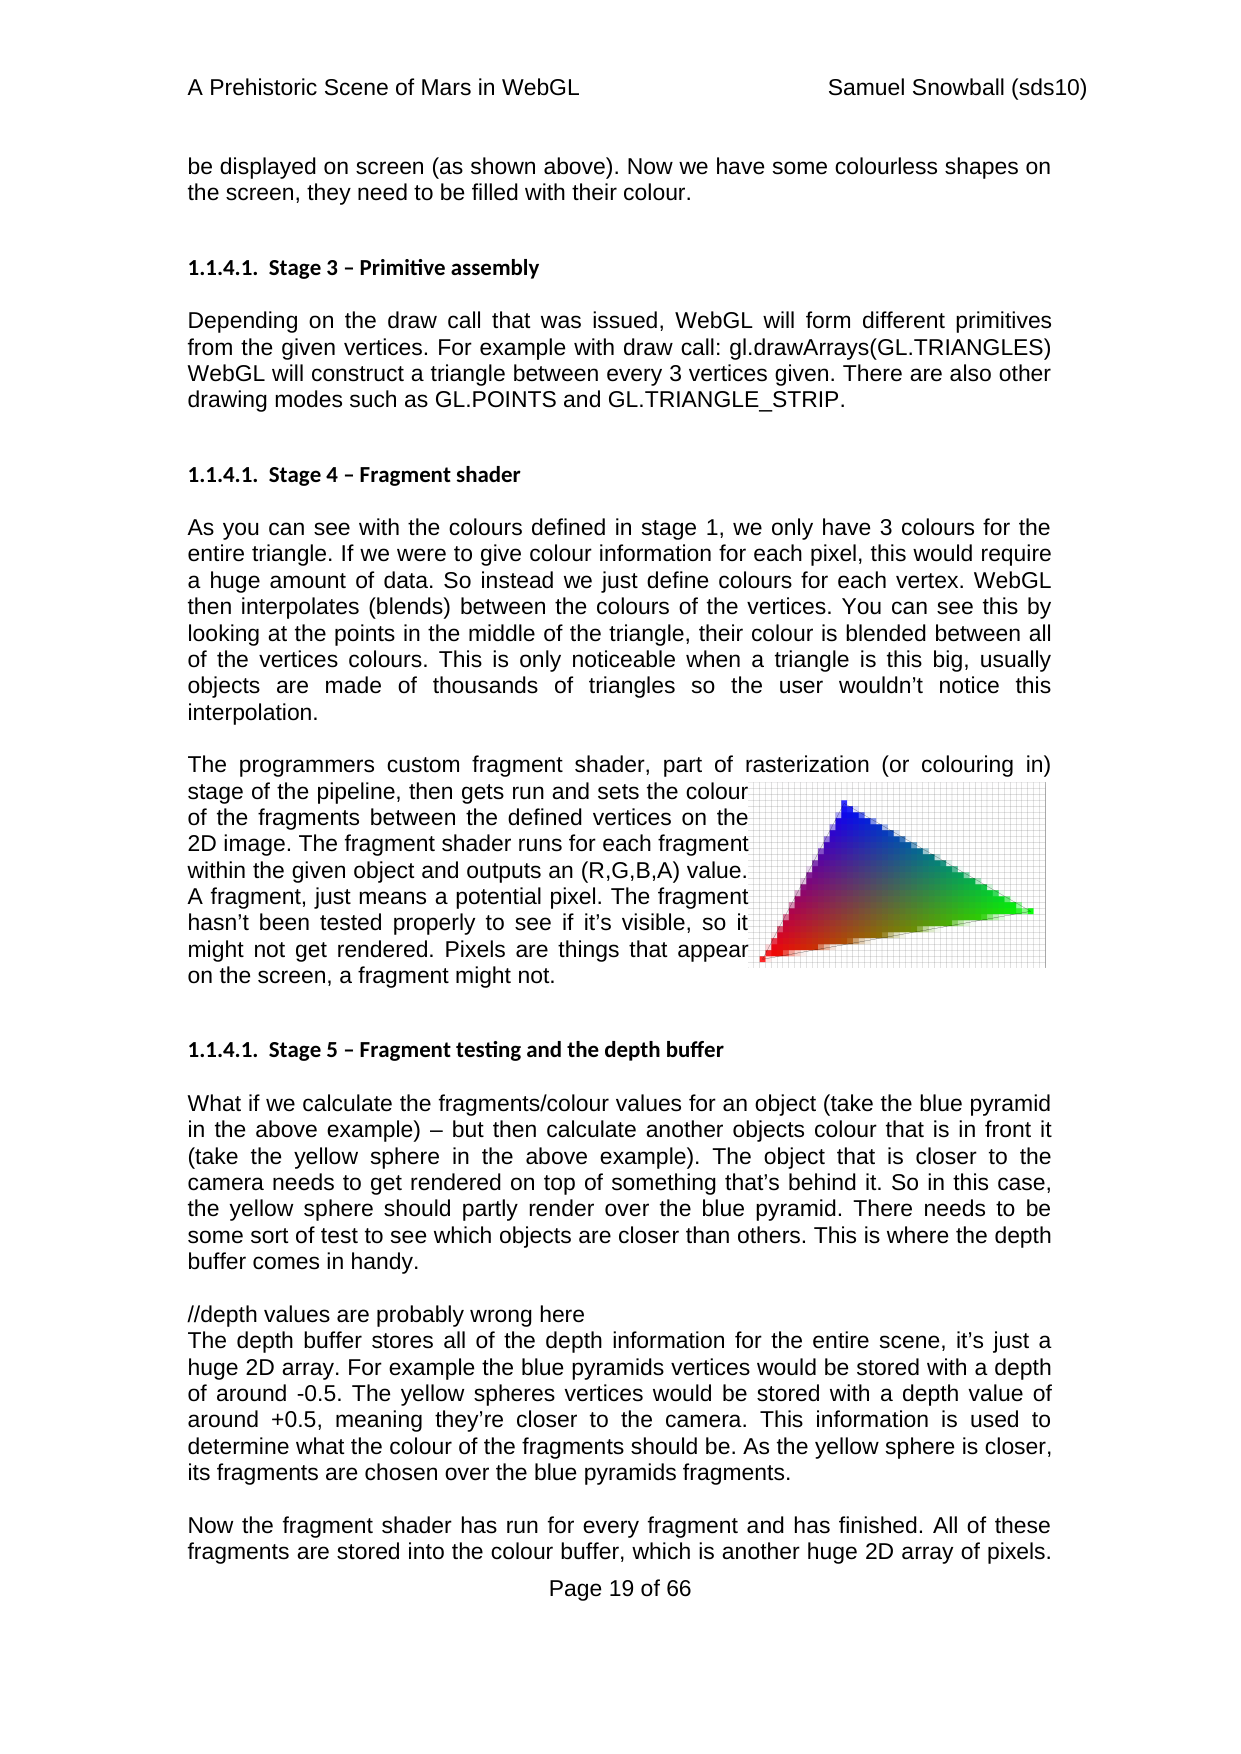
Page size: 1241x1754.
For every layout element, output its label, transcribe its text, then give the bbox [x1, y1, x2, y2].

text Depending on the draw call that was issued, WebGL will form different primitives from the given vertices. For example with draw call: gl.drawArrays(GL.TRIANGLES) WebGL will construct a triangle between every 3 vertices given. There are also other drawing modes such as GL.POINTS and GL.TRIANGLE_STRIP. [187, 307, 1053, 412]
subtitle 1.1.4.1. Stage 4 – Fragment shader [187, 460, 1053, 488]
text //depth values are probably wrong here [187, 1301, 1053, 1327]
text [187, 1512, 1053, 1564]
text As you can see with the colours defined in stage 1, we only have 3 colours for the entire triangle. If we were to give colour information for each pixel, this would require a huge amount of data. So instead we just define colours for each vertex. WebGL then interpolates (blends) between the colours of the vertices. You can see this by looking at the points in the middle of the triangle, their colour is blended between all of the vertices colours. This is only noticeable when a triangle is this big, usually objects are made of thousands of triangles so the user wouldn’t notice this interpolation. [187, 514, 1053, 725]
text The depth buffer stores all of the depth information for the entire scene, it’s just a huge 2D array. For example the blue pyramids vertices would be stored with a depth of around -0.5. The yellow spheres vertices would be stored with a depth value of around +0.5, meaning they’re closer to the camera. This information is used to determine what the colour of the fragments should be. As the yellow sphere is closer, its fragments are chosen over the blue pyramids fragments. [187, 1327, 1053, 1485]
subtitle 1.1.4.1. Stage 5 – Fragment testing and the depth buffer [187, 1036, 1053, 1064]
text The programmers custom fragment shader, part of rasterization (or colouring in) stage of the pipeline, then gets run and sets the colour of the fragments between the defined vertices on the 2D image. The fragment shader runs for each fragment within the given object and outputs an (R,G,B,A) value. A fragment, just means a potential pixel. The fragment hasn’t been tested properly to see if it’s visible, so it might not get rendered. Pixels are things that appear on the screen, a fragment might not. [187, 751, 1053, 988]
subtitle 1.1.4.1. Stage 3 – Primitive assembly [187, 253, 1053, 281]
text What if we calculate the fragments/colour values for an object (take the blue pyramid in the above example) – but then calculate another objects colour that is in front it (take the yellow sphere in the above example). The object that is closer to the camera needs to get rendered on top of something that’s behind it. So in this case, the yellow sphere should partly render over the blue pyramid. There needs to be some sort of test to see which objects are closer than others. This is where the depth buffer comes in handy. [187, 1090, 1053, 1274]
